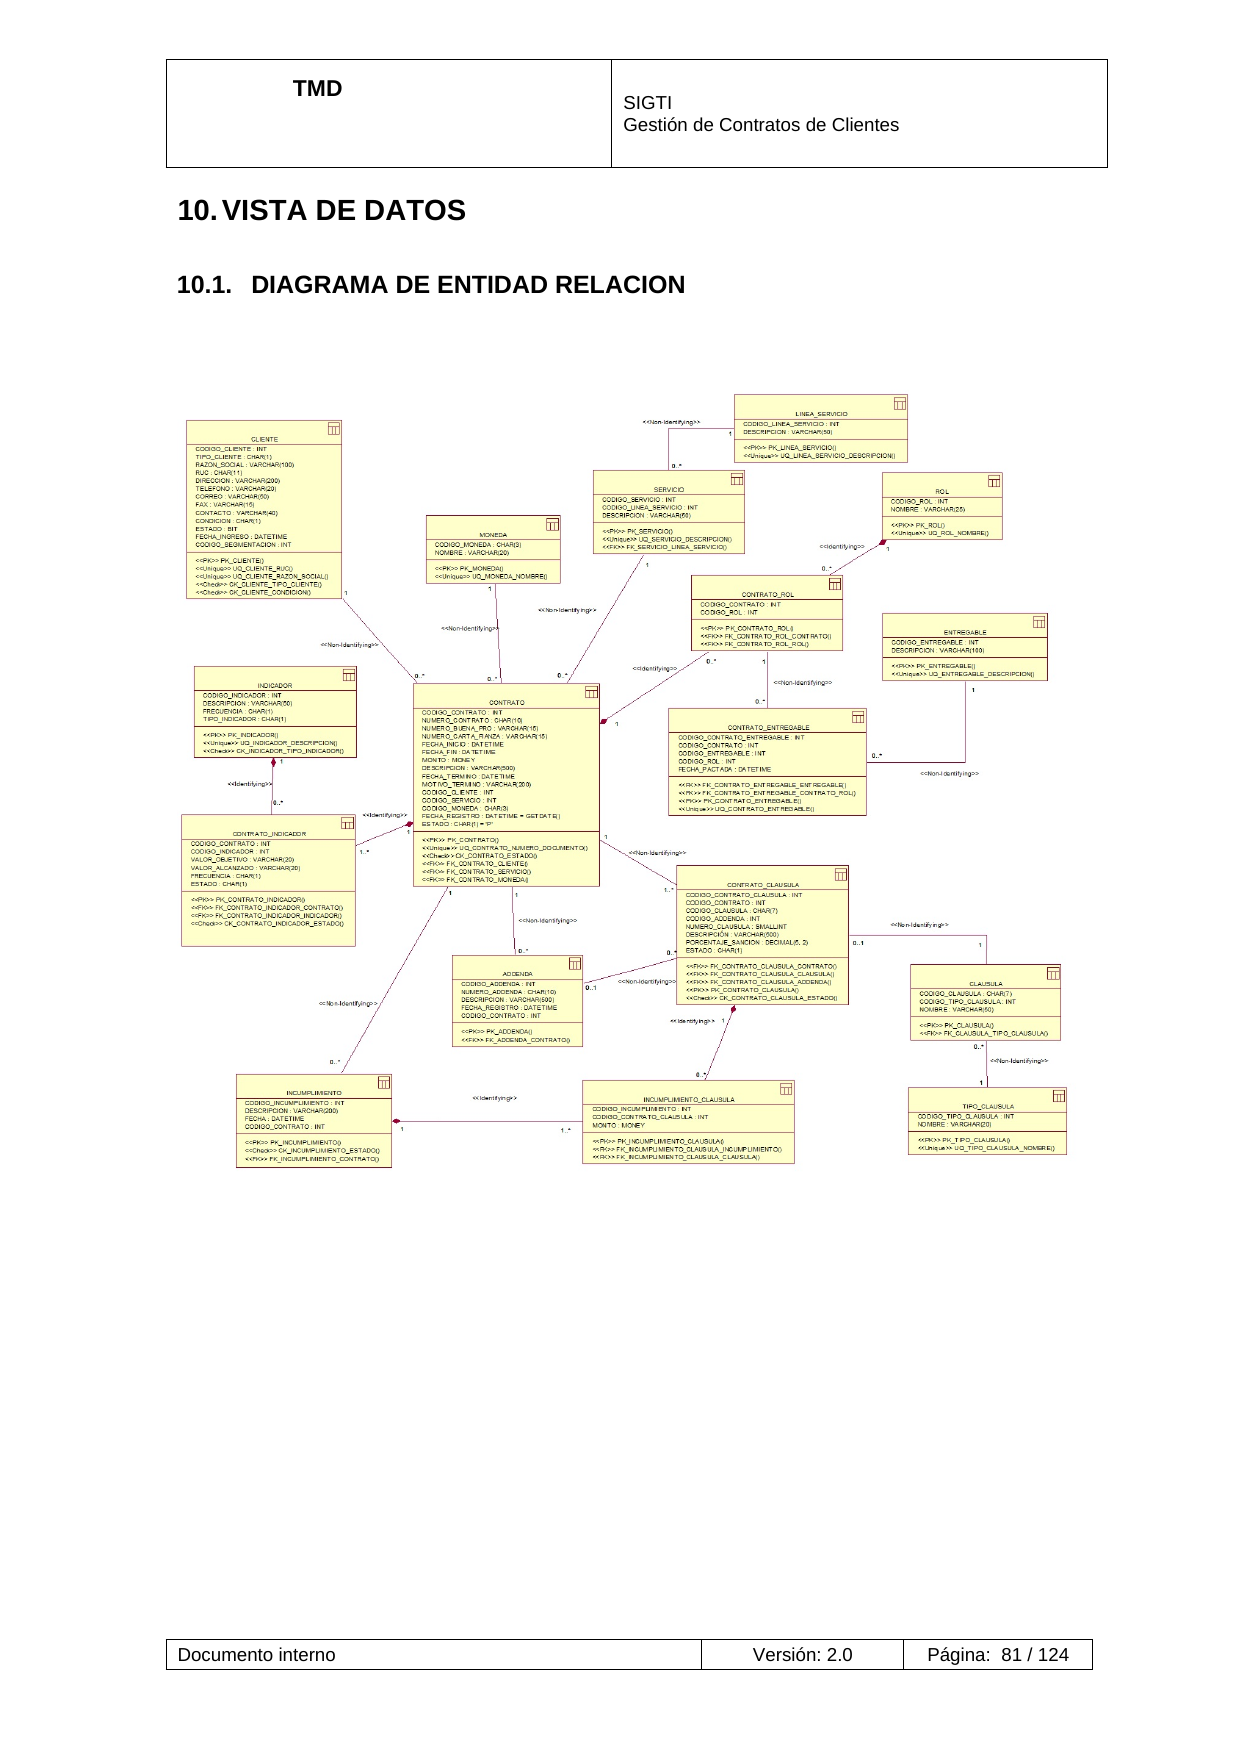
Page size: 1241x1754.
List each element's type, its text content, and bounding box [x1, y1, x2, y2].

picture [177, 380, 1081, 1184]
subtitle VISTA DE DATOS [177, 193, 1092, 227]
subtitle DIAGRAMA DE ENTIDAD RELACION [177, 270, 1092, 299]
